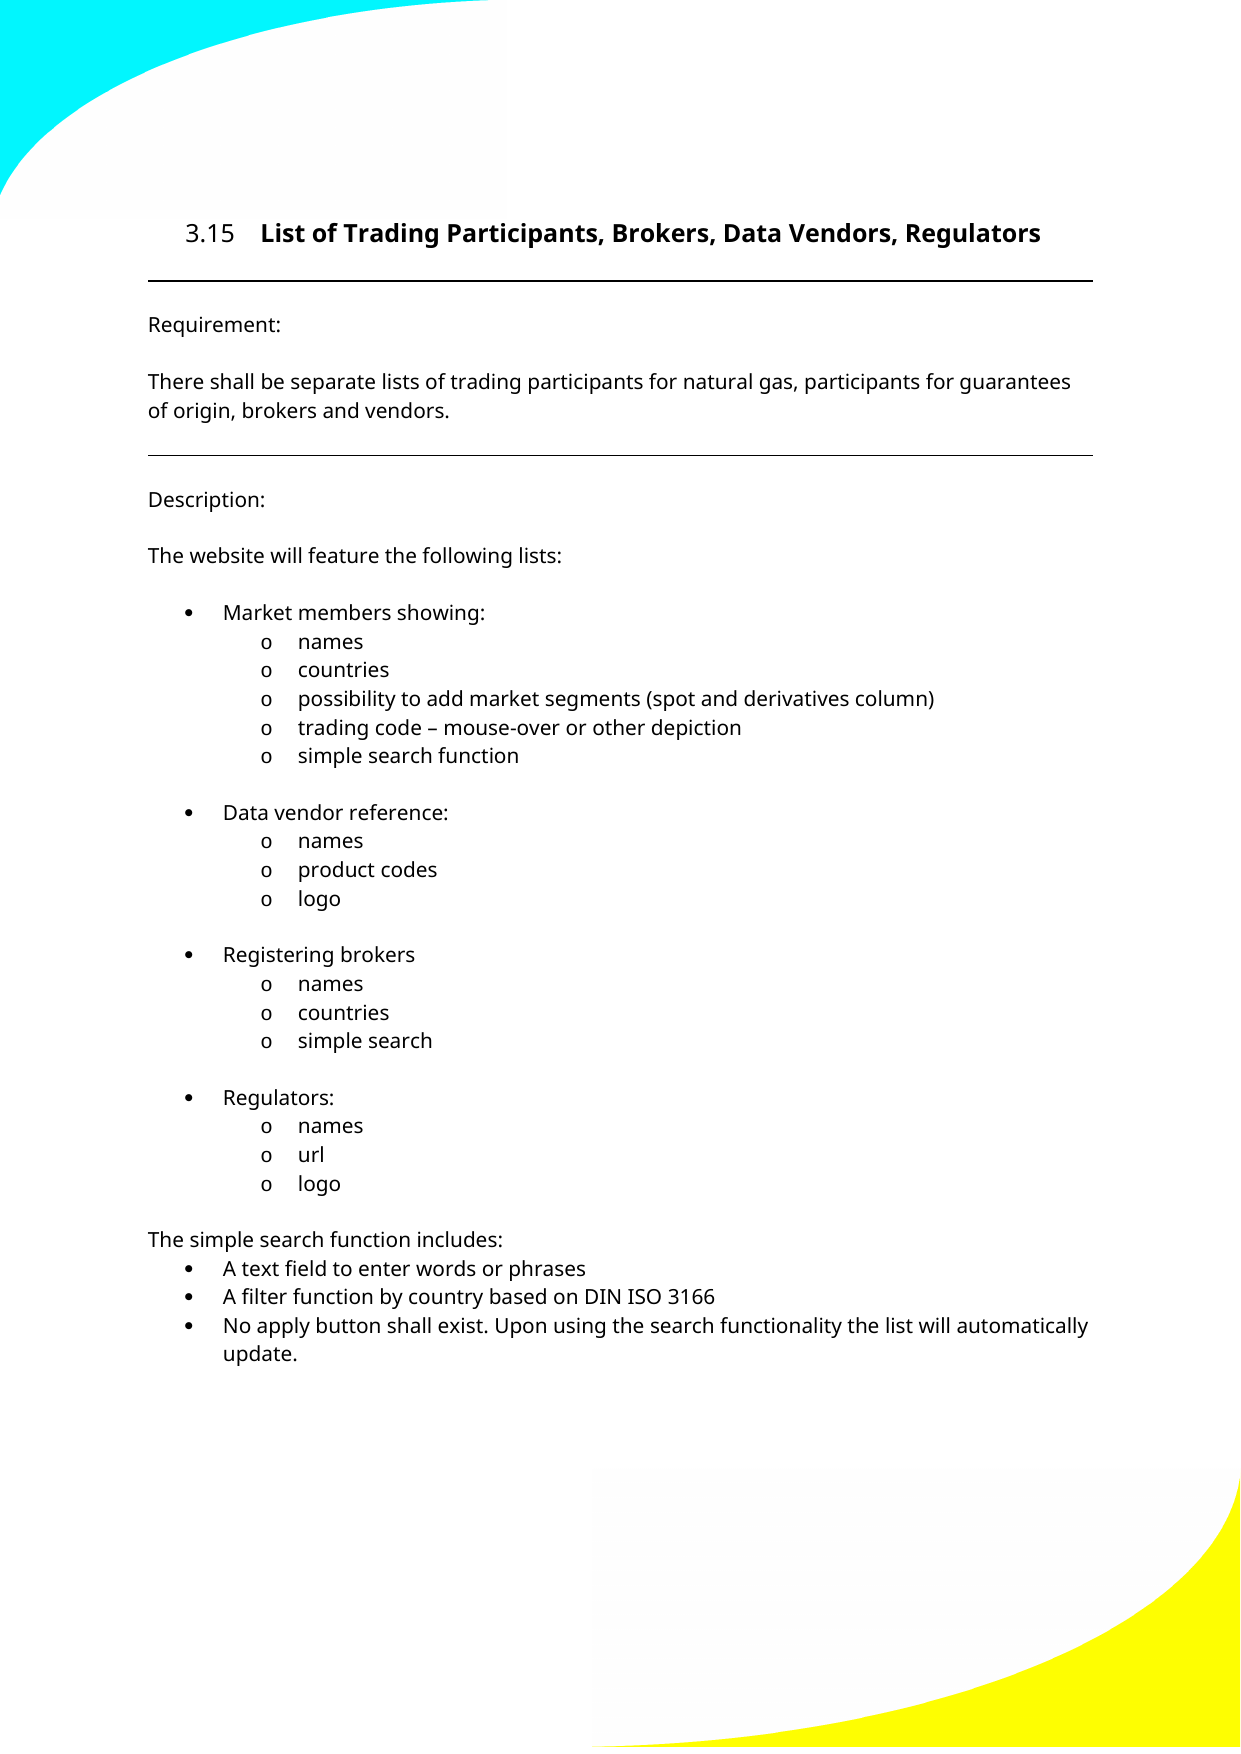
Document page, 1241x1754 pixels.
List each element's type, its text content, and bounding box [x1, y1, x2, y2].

list logo [260, 1169, 1093, 1197]
list trading code – mouse-over or other depiction [260, 713, 1093, 741]
text The simple search function includes: [148, 1226, 1093, 1254]
text Description: [148, 485, 1093, 513]
list names [260, 969, 1093, 998]
text Requirement: [148, 311, 1093, 339]
list No apply button shall exist. Upon using the search functionality the list will automatically update. [185, 1311, 1093, 1368]
picture [592, 1468, 1241, 1747]
list Registering brokers [185, 941, 1093, 969]
list A text field to enter words or phrases [185, 1254, 1093, 1282]
list possibility to add market segments (spot and derivatives column) [260, 684, 1093, 713]
text The website will feature the following lists: [148, 542, 1093, 570]
list countries [260, 998, 1093, 1026]
list Regulators: [185, 1083, 1093, 1112]
picture [0, 0, 507, 219]
list names [260, 627, 1093, 656]
list A filter function by country based on DIN ISO 3166 [185, 1282, 1093, 1311]
list logo [260, 884, 1093, 912]
subtitle List of Trading Participants, Brokers, Data Vendors, Regulators [185, 216, 1093, 250]
list url [260, 1140, 1093, 1169]
list simple search [260, 1026, 1093, 1055]
list names [260, 1112, 1093, 1140]
list product codes [260, 855, 1093, 884]
list Data vendor reference: [185, 798, 1093, 827]
list names [260, 827, 1093, 855]
list simple search function [260, 741, 1093, 770]
list countries [260, 656, 1093, 684]
text There shall be separate lists of trading participants for natural gas, participants for guarantees of origin, brokers and vendors. [148, 367, 1093, 424]
list Market members showing: [185, 598, 1093, 627]
